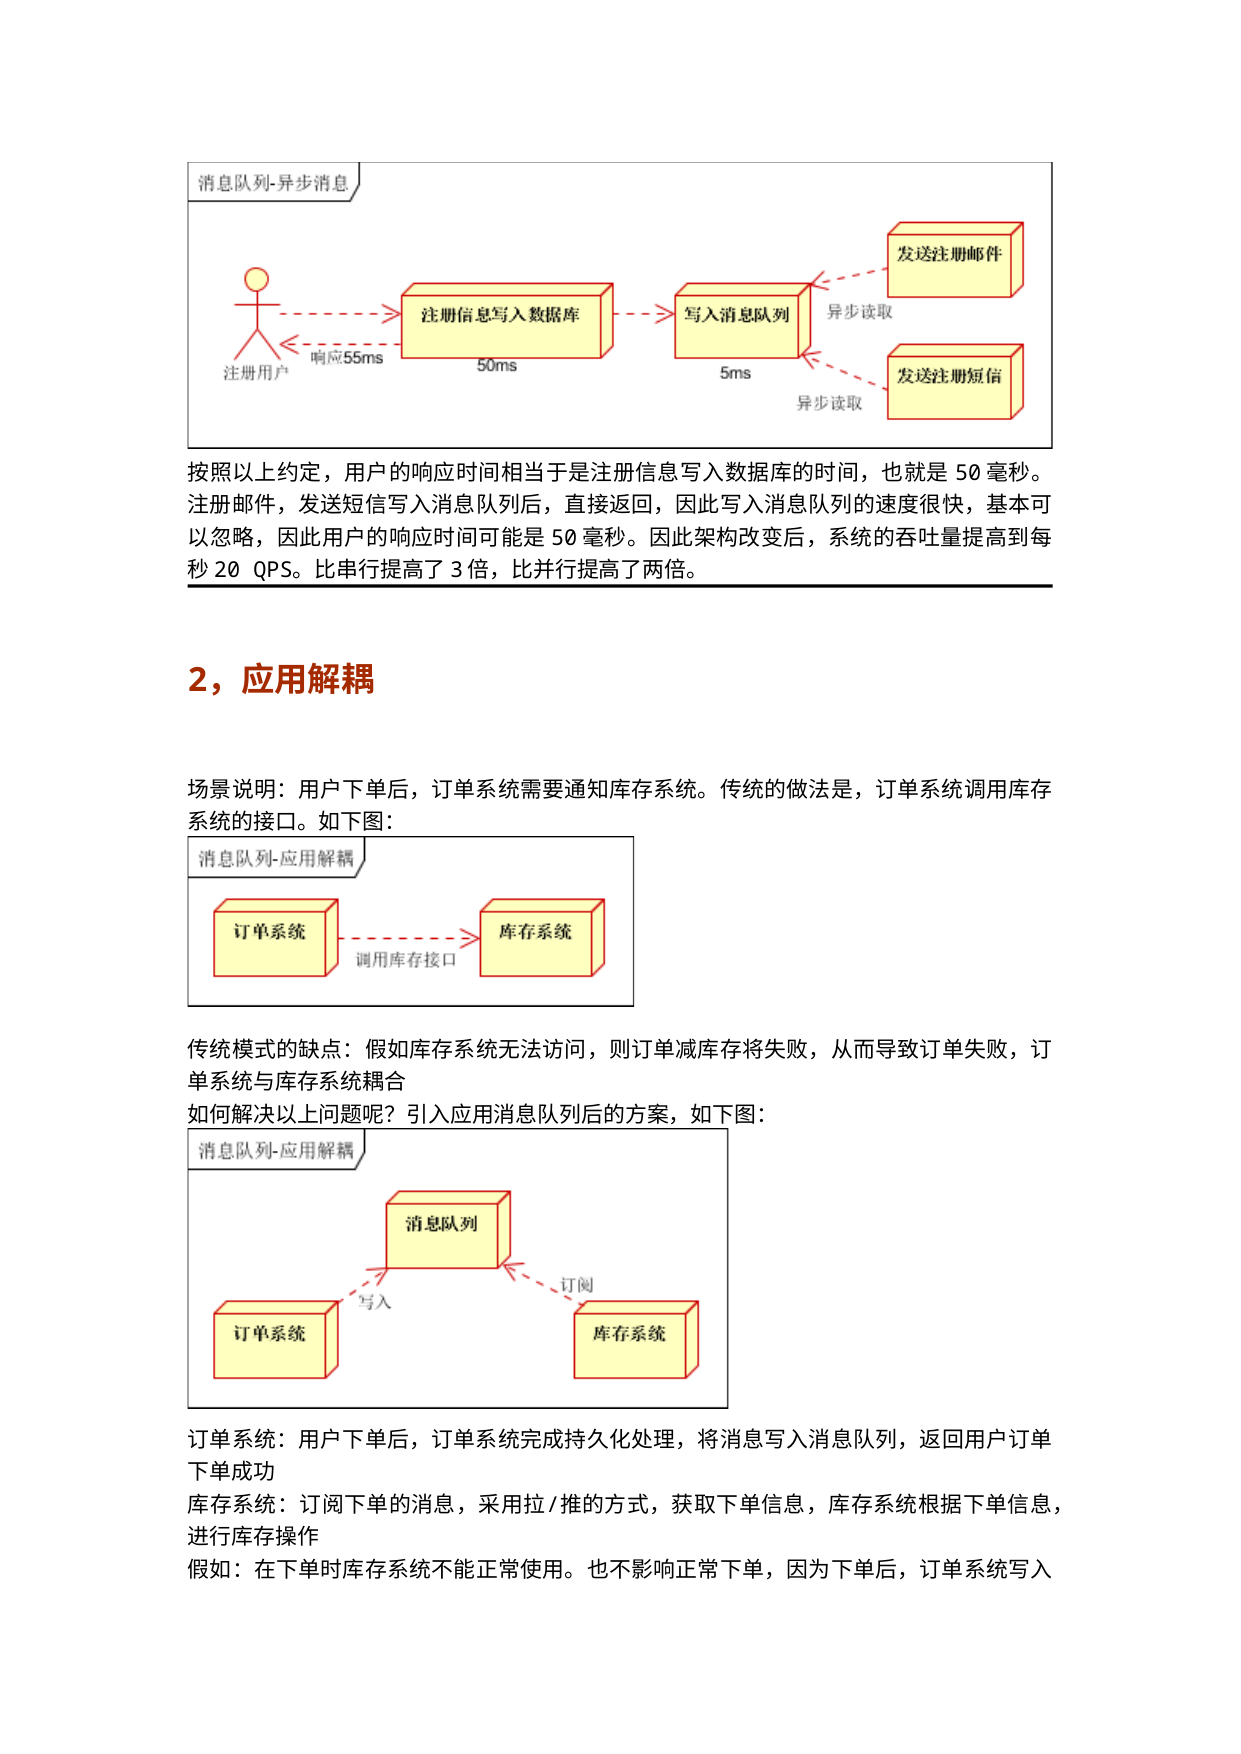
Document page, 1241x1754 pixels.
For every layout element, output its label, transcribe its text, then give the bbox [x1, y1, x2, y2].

picture [187, 162, 1053, 449]
text 库存系统：订阅下单的消息，采用拉/推的方式，获取下单信息，库存系统根据下单信息，进行库存操作 [187, 1486, 1053, 1551]
picture [187, 836, 635, 1007]
picture [187, 1128, 729, 1409]
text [187, 1551, 1053, 1584]
text 订单系统：用户下单后，订单系统完成持久化处理，将消息写入消息队列，返回用户订单下单成功 [187, 1421, 1053, 1486]
subtitle 2，应用解耦 [187, 644, 1053, 709]
text 场景说明：用户下单后，订单系统需要通知库存系统。传统的做法是，订单系统调用库存系统的接口。如下图： [187, 771, 1053, 836]
text 传统模式的缺点：假如库存系统无法访问，则订单减库存将失败，从而导致订单失败，订单系统与库存系统耦合 [187, 1031, 1053, 1096]
text 如何解决以上问题呢？引入应用消息队列后的方案，如下图： [187, 1096, 1053, 1129]
text 按照以上约定，用户的响应时间相当于是注册信息写入数据库的时间，也就是50毫秒。注册邮件，发送短信写入消息队列后，直接返回，因此写入消息队列的速度很快，基本可以忽略，因此用户的响应时间可能是50毫秒。因此架构改变后，系统的吞吐量提高到每秒20 QPS。比串行提高了3倍，比并行提高了两倍。 [187, 454, 1053, 584]
